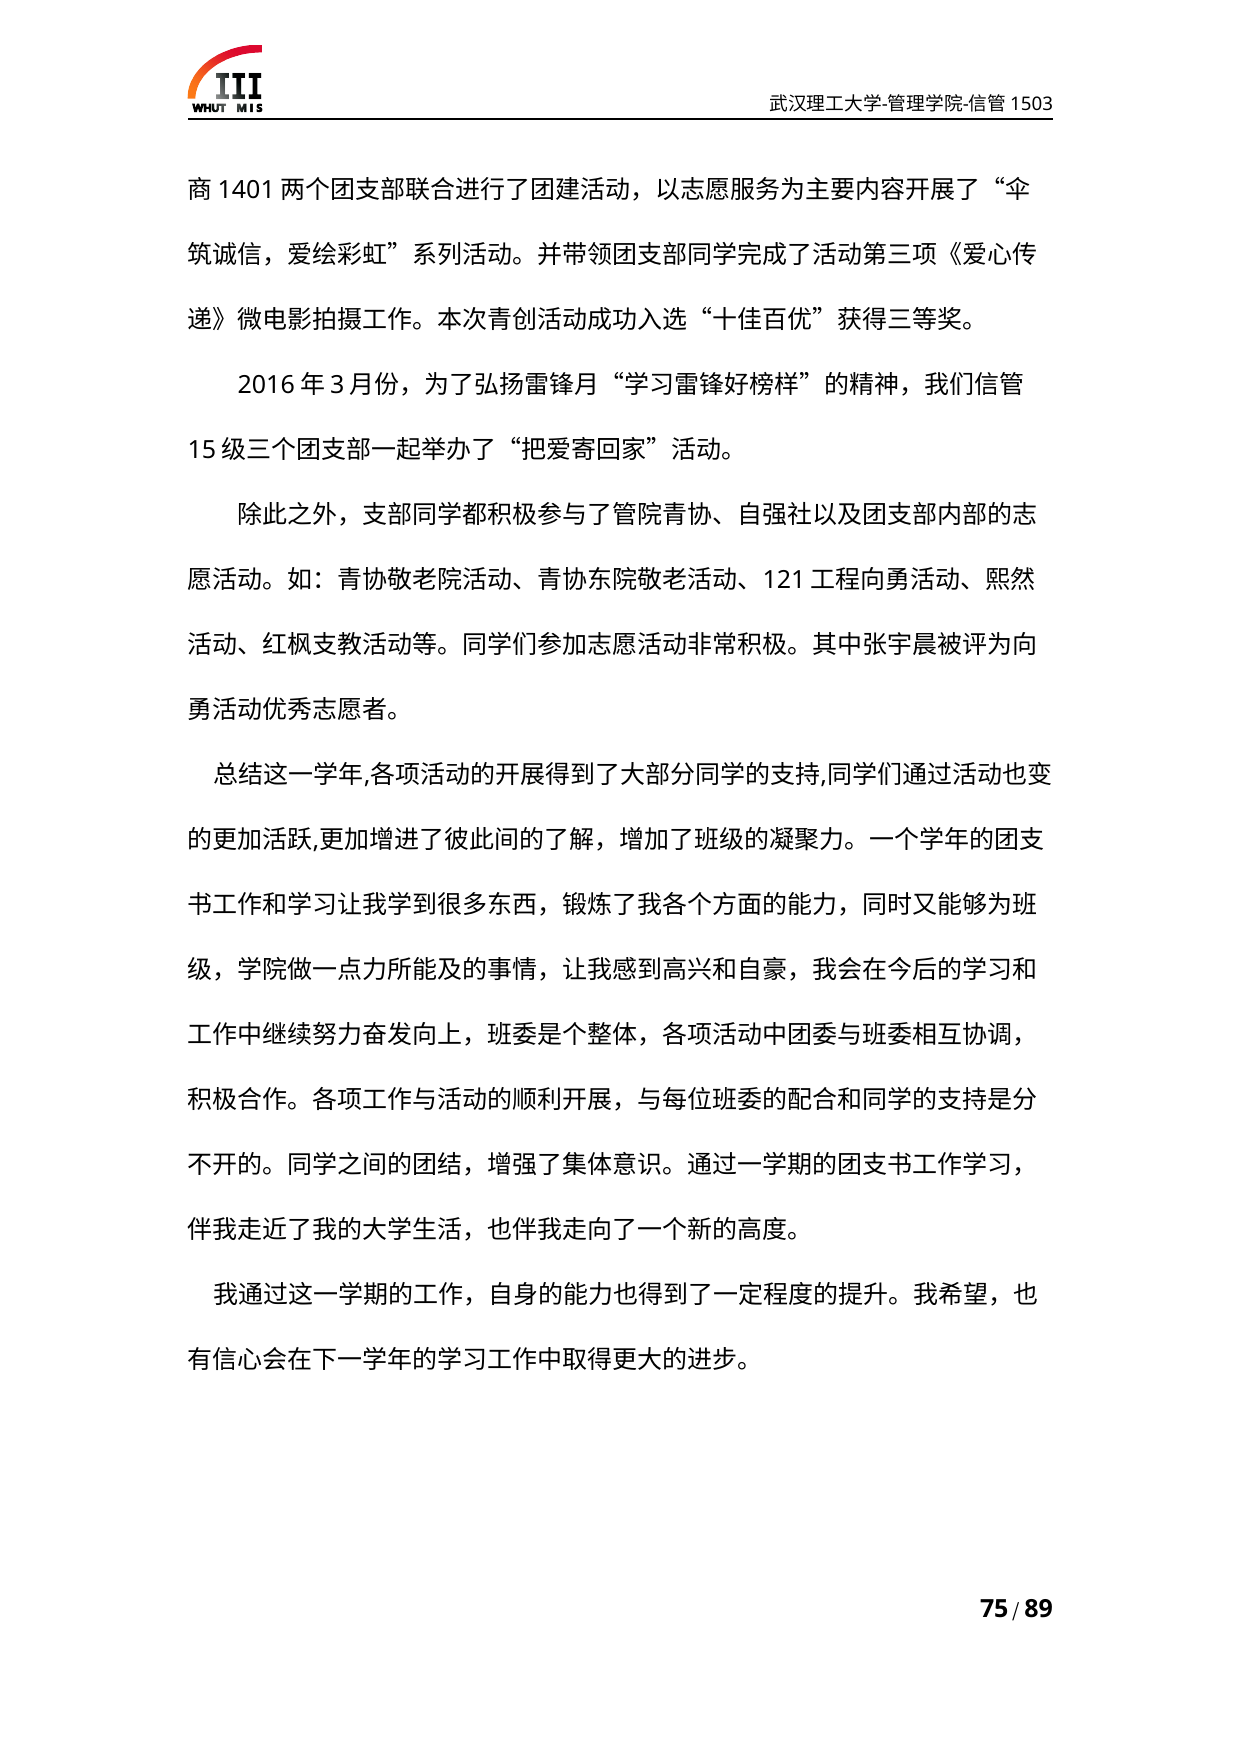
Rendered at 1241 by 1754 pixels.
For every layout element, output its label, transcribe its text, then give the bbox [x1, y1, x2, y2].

text 我通过这一学期的工作，自身的能力也得到了一定程度的提升。我希望，也有信心会在下一学年的学习工作中取得更大的进步。 [187, 1261, 1053, 1391]
picture [187, 45, 264, 116]
text 总结这一学年,各项活动的开展得到了大部分同学的支持,同学们通过活动也变的更加活跃,更加增进了彼此间的了解，增加了班级的凝聚力。一个学年的团支书工作和学习让我学到很多东西，锻炼了我各个方面的能力，同时又能够为班级，学院做一点力所能及的事情，让我感到高兴和自豪，我会在今后的学习和工作中继续努力奋发向上，班委是个整体，各项活动中团委与班委相互协调，积极合作。各项工作与活动的顺利开展，与每位班委的配合和同学的支持是分不开的。同学之间的团结，增强了集体意识。通过一学期的团支书工作学习，伴我走近了我的大学生活，也伴我走向了一个新的高度。 [187, 741, 1053, 1261]
text 2016年3月份，为了弘扬雷锋月“学习雷锋好榜样”的精神，我们信管15级三个团支部一起举办了“把爱寄回家”活动。 [187, 351, 1053, 481]
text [187, 156, 1053, 351]
text 除此之外，支部同学都积极参与了管院青协、自强社以及团支部内部的志愿活动。如：青协敬老院活动、青协东院敬老活动、121工程向勇活动、熙然活动、红枫支教活动等。同学们参加志愿活动非常积极。其中张宇晨被评为向勇活动优秀志愿者。 [187, 481, 1053, 741]
